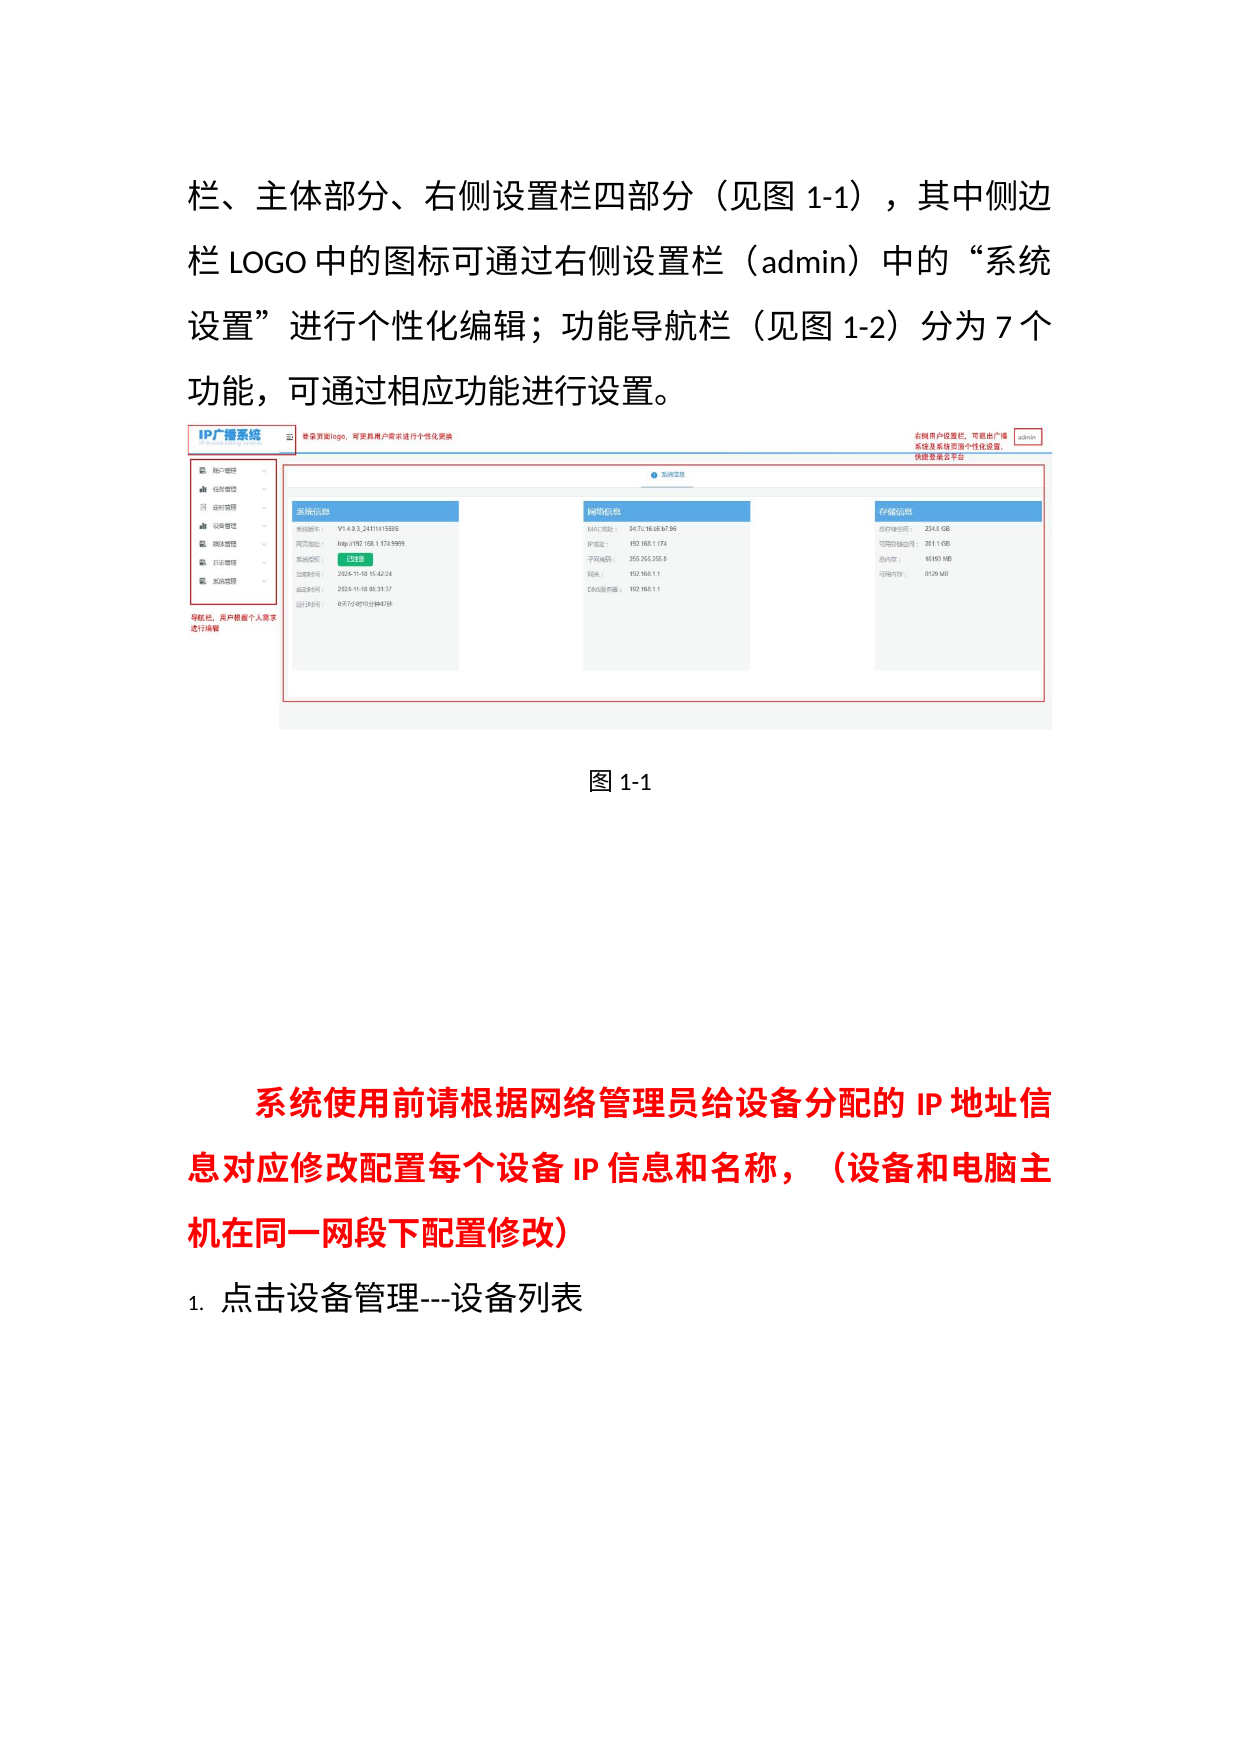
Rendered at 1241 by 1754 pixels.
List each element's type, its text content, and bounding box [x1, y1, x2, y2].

picture [187, 422, 1053, 730]
list 点击设备管理---设备列表 [187, 1264, 1053, 1329]
text 系统使用前请根据网络管理员给设备分配的IP地址信息对应修改配置每个设备IP信息和名称，（设备和电脑主机在同一网段下配置修改） [187, 1069, 1053, 1264]
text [187, 162, 1053, 422]
text 图1-1 [187, 747, 1053, 812]
